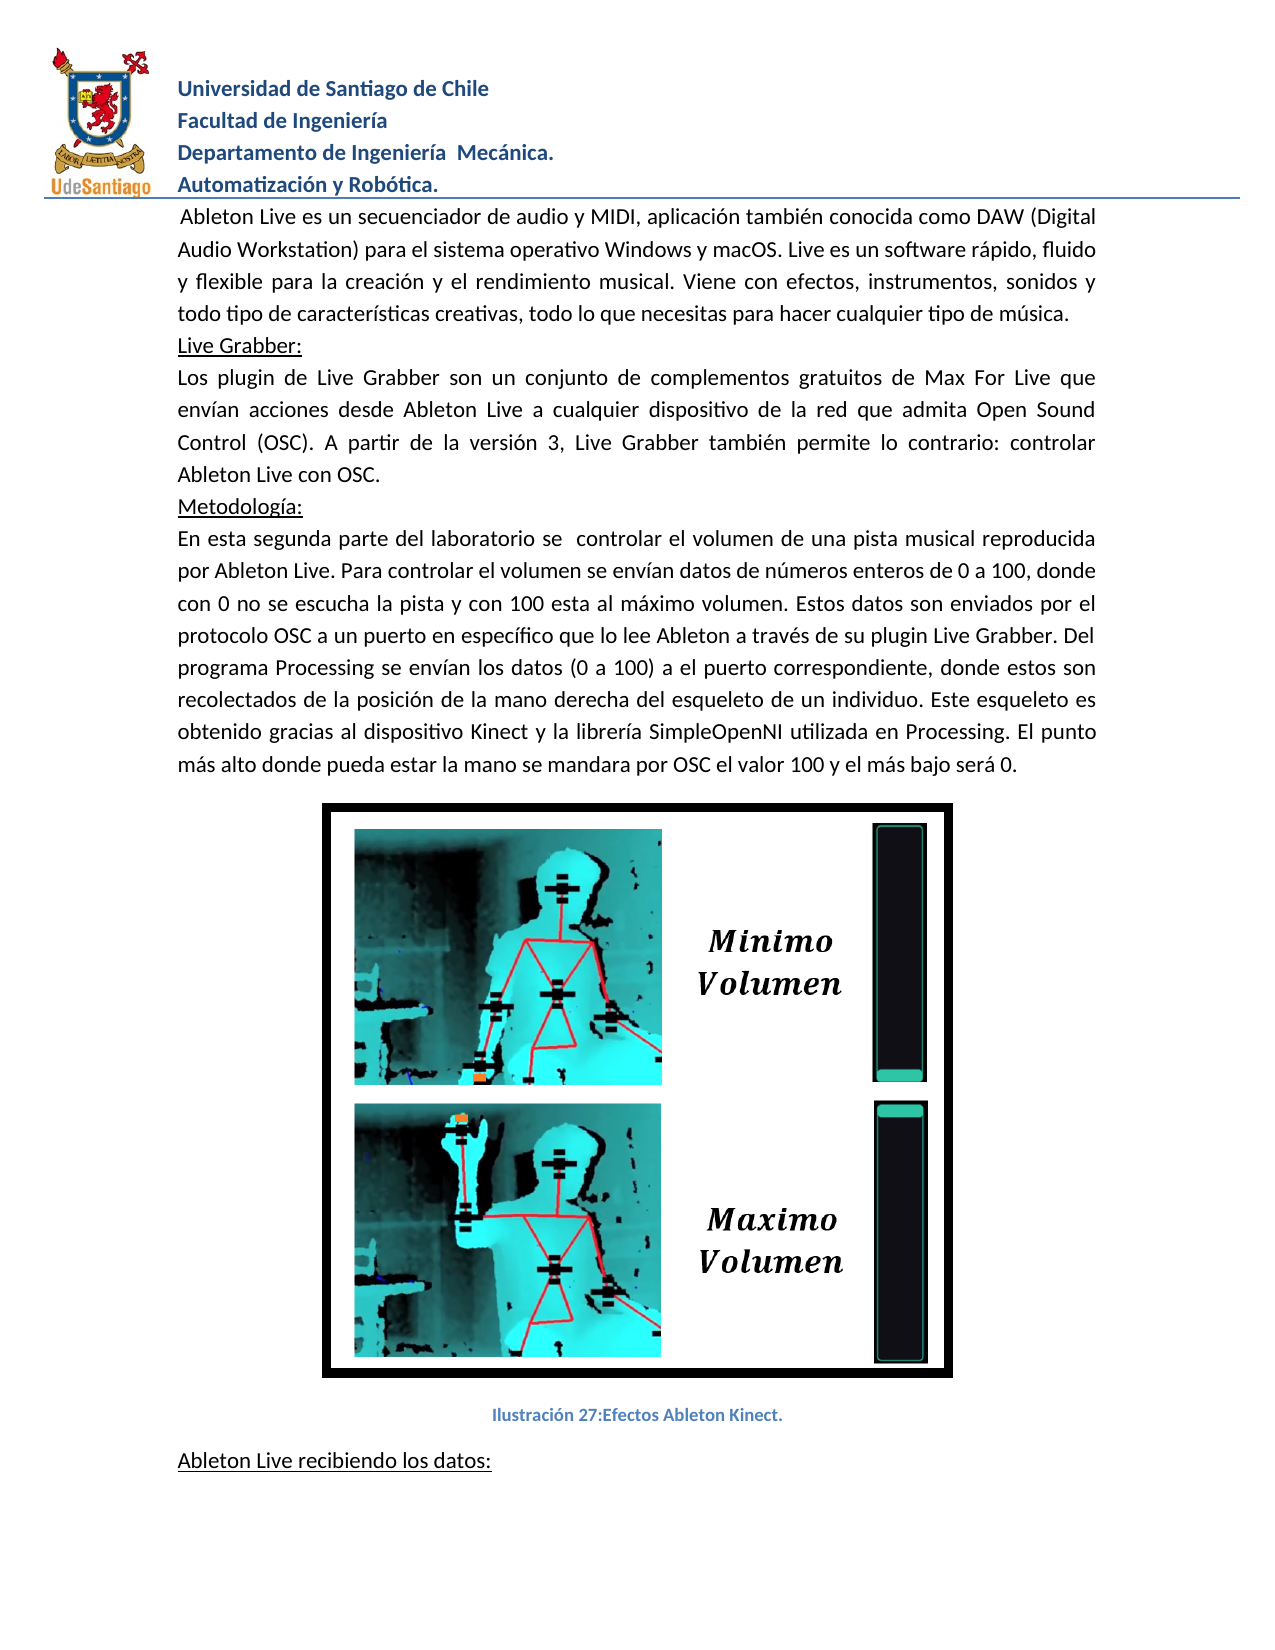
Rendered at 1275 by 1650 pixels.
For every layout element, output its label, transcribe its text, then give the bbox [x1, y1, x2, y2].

picture [43, 198, 162, 205]
text Ableton Live es un secuenciador de audio y MIDI, aplicación también conocida como DAW (Digital Audio Workstation) para el sistema operativo Windows y macOS. Live es un software rápido, fluido y flexible para la creación y el rendimiento musical. Viene con efectos, instrumentos, sonidos y todo tipo de características creativas, todo lo que necesitas para hacer cualquier tipo de música. [177, 202, 1098, 327]
text En esta segunda parte del laboratorio se controlar el volumen de una pista musical reproducida por Ableton Live. Para controlar el volumen se envían datos de números enteros de 0 a 100, donde con 0 no se escucha la pista y con 100 esta al máximo volumen. Estos datos son enviados por el protocolo OSC a un puerto en específico que lo lee Ableton a través de su plugin Live Grabber. Del programa Processing se envían los datos (0 a 100) a el puerto correspondiente, donde estos son recolectados de la posición de la mano derecha del esqueleto de un individuo. Este esqueleto es obtenido gracias al dispositivo Kinect y la librería SimpleOpenNI utilizada en Processing. El punto más alto donde pueda estar la mano se mandara por OSC el valor 100 y el más bajo será 0. [177, 524, 1098, 778]
text Live Grabber: [177, 331, 1098, 359]
text Metodología: [177, 492, 1098, 520]
text Los plugin de Live Grabber son un conjunto de complementos gratuitos de Max For Live que envían acciones desde Ableton Live a cualquier dispositivo de la red que admita Open Sound Control (OSC). A partir de la versión 3, Live Grabber también permite lo contrario: controlar Ableton Live con OSC. [177, 363, 1098, 488]
picture [43, 43, 162, 197]
text Ilustración 27:Efectos Ableton Kinect. [177, 1403, 1098, 1426]
picture [331, 812, 944, 1368]
text Ableton Live recibiendo los datos: [177, 1447, 1098, 1474]
